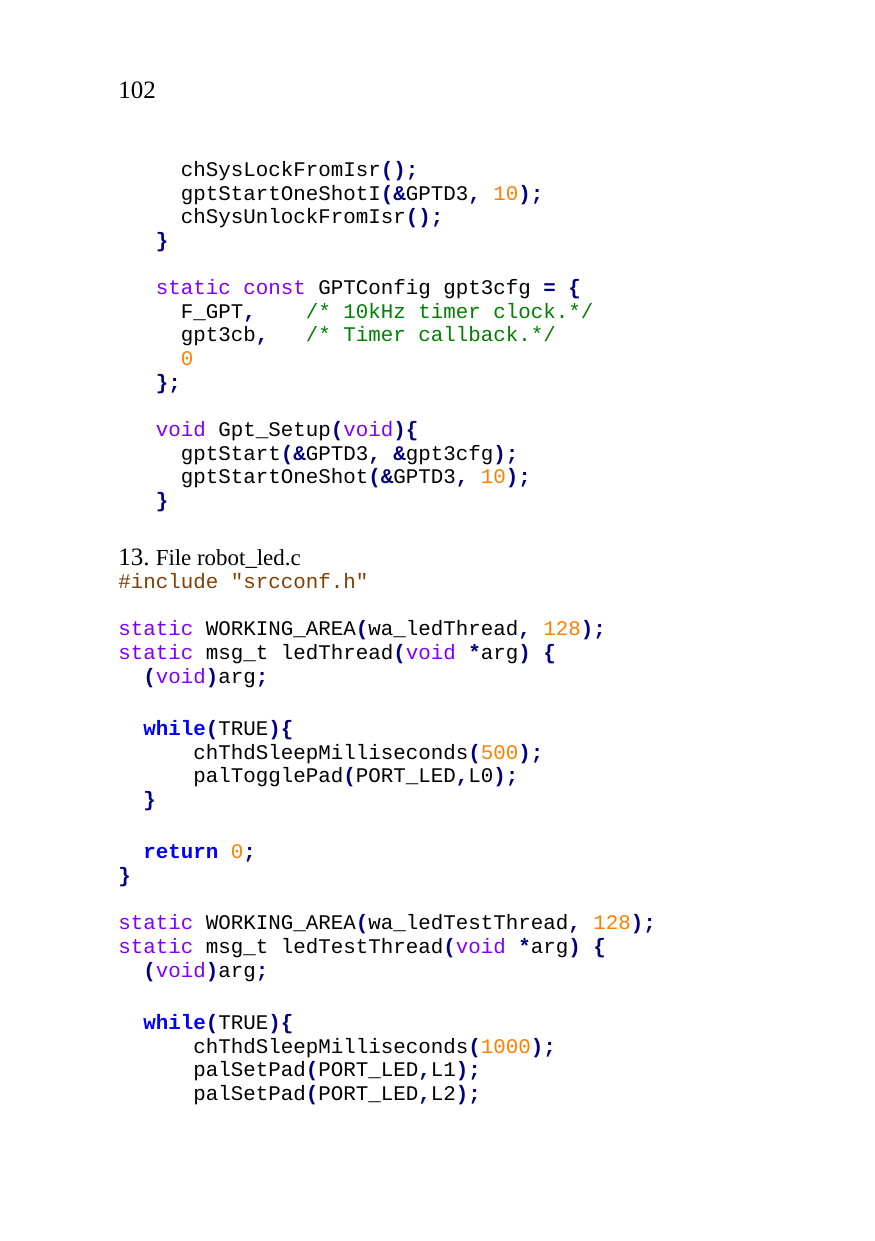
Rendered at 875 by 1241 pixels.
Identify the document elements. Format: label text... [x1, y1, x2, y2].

text #include "srcconf.h" [118, 571, 756, 595]
text } [156, 230, 756, 253]
text } [118, 789, 756, 813]
text chThdSleepMilliseconds(1000); [118, 1036, 756, 1059]
text while(TRUE){ [118, 718, 756, 742]
text }; [156, 372, 756, 395]
text } [118, 865, 756, 889]
text 0 [156, 348, 756, 372]
text static WORKING_AREA(wa_ledTestThread, 128); [118, 912, 756, 936]
text } [156, 490, 756, 513]
text chThdSleepMilliseconds(500); [118, 742, 756, 765]
text static msg_t ledTestThread(void *arg) { [118, 936, 756, 959]
text void Gpt_Setup(void){ [156, 419, 756, 443]
list File robot_led.c [118, 542, 756, 571]
text static const GPTConfig gpt3cfg = { [156, 277, 756, 301]
text return 0; [118, 841, 756, 865]
text palSetPad(PORT_LED,L1); [118, 1059, 756, 1083]
text (void)arg; [118, 666, 756, 689]
text gpt3cb, /* Timer callback.*/ [156, 324, 756, 348]
text (void)arg; [118, 959, 756, 983]
text palTogglePad(PORT_LED,L0); [118, 765, 756, 789]
text while(TRUE){ [118, 1012, 756, 1036]
text chSysUnlockFromIsr(); [156, 206, 756, 230]
text F_GPT, /* 10kHz timer clock.*/ [156, 301, 756, 324]
text chSysLockFromIsr(); [156, 159, 756, 182]
text static msg_t ledThread(void *arg) { [118, 642, 756, 666]
text gptStartOneShot(&GPTD3, 10); [156, 466, 756, 490]
text gptStartOneShotI(&GPTD3, 10); [156, 182, 756, 206]
text gptStart(&GPTD3, &gpt3cfg); [156, 443, 756, 466]
text static WORKING_AREA(wa_ledThread, 128); [118, 618, 756, 642]
text palSetPad(PORT_LED,L2); [118, 1083, 756, 1107]
